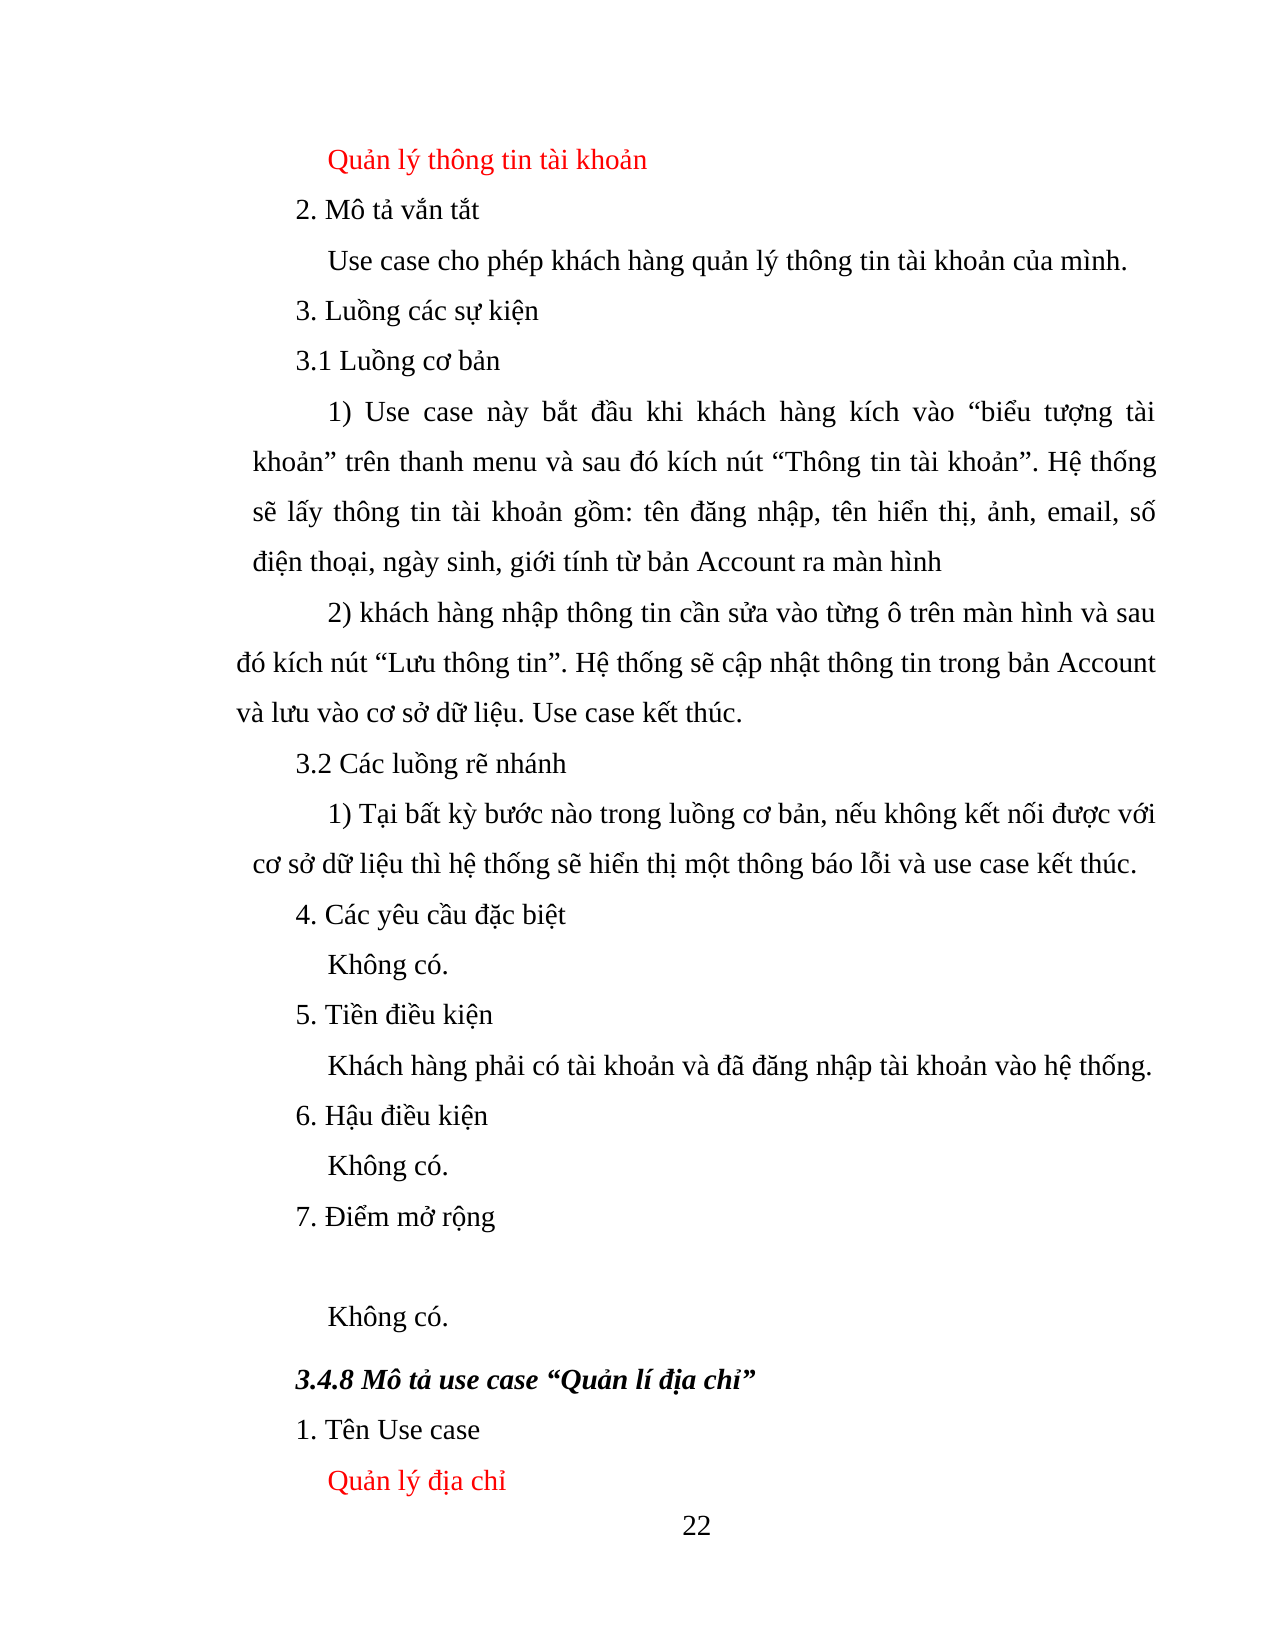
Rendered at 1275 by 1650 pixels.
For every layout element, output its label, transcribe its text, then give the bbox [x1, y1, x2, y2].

subtitle Mô tả use case “Quản lí địa chỉ” [236, 1362, 1157, 1396]
text Use case cho phép khách hàng quản lý thông tin tài khoản của mình. [236, 243, 1157, 276]
text 2. Mô tả vắn tắt [236, 192, 1157, 226]
text 3.1 Luồng cơ bản [236, 343, 1157, 377]
text Không có. [268, 1148, 1157, 1182]
text 7. Điểm mở rộng [236, 1199, 1157, 1232]
text 1) Use case này bắt đầu khi khách hàng kích vào “biểu tượng tài khoản” trên thanh menu và sau đó kích nút “Thông tin tài khoản”. Hệ thống sẽ lấy thông tin tài khoản gồm: tên đăng nhập, tên hiển thị, ảnh, email, số điện thoại, ngày sinh, giới tính từ bản Account ra màn hình [252, 394, 1157, 578]
text 1. Tên Use case [236, 1412, 1157, 1446]
text Không có. [268, 947, 1157, 981]
text 5. Tiền điều kiện [236, 997, 1157, 1031]
text Khách hàng phải có tài khoản và đã đăng nhập tài khoản vào hệ thống. [268, 1048, 1157, 1081]
text 3. Luồng các sự kiện [236, 293, 1157, 327]
text Quản lý thông tin tài khoản [236, 142, 1157, 176]
text 1) Tại bất kỳ bước nào trong luồng cơ bản, nếu không kết nối được với cơ sở dữ liệu thì hệ thống sẽ hiển thị một thông báo lỗi và use case kết thúc. [252, 796, 1157, 880]
text Quản lý địa chỉ [236, 1463, 1157, 1496]
text 3.2 Các luồng rẽ nhánh [236, 746, 1157, 779]
text 6. Hậu điều kiện [236, 1098, 1157, 1132]
text 2) khách hàng nhập thông tin cần sửa vào từng ô trên màn hình và sau đó kích nút “Lưu thông tin”. Hệ thống sẽ cập nhật thông tin trong bản Account và lưu vào cơ sở dữ liệu. Use case kết thúc. [236, 595, 1157, 729]
text 4. Các yêu cầu đặc biệt [236, 897, 1157, 930]
text Không có. [252, 1299, 1157, 1333]
